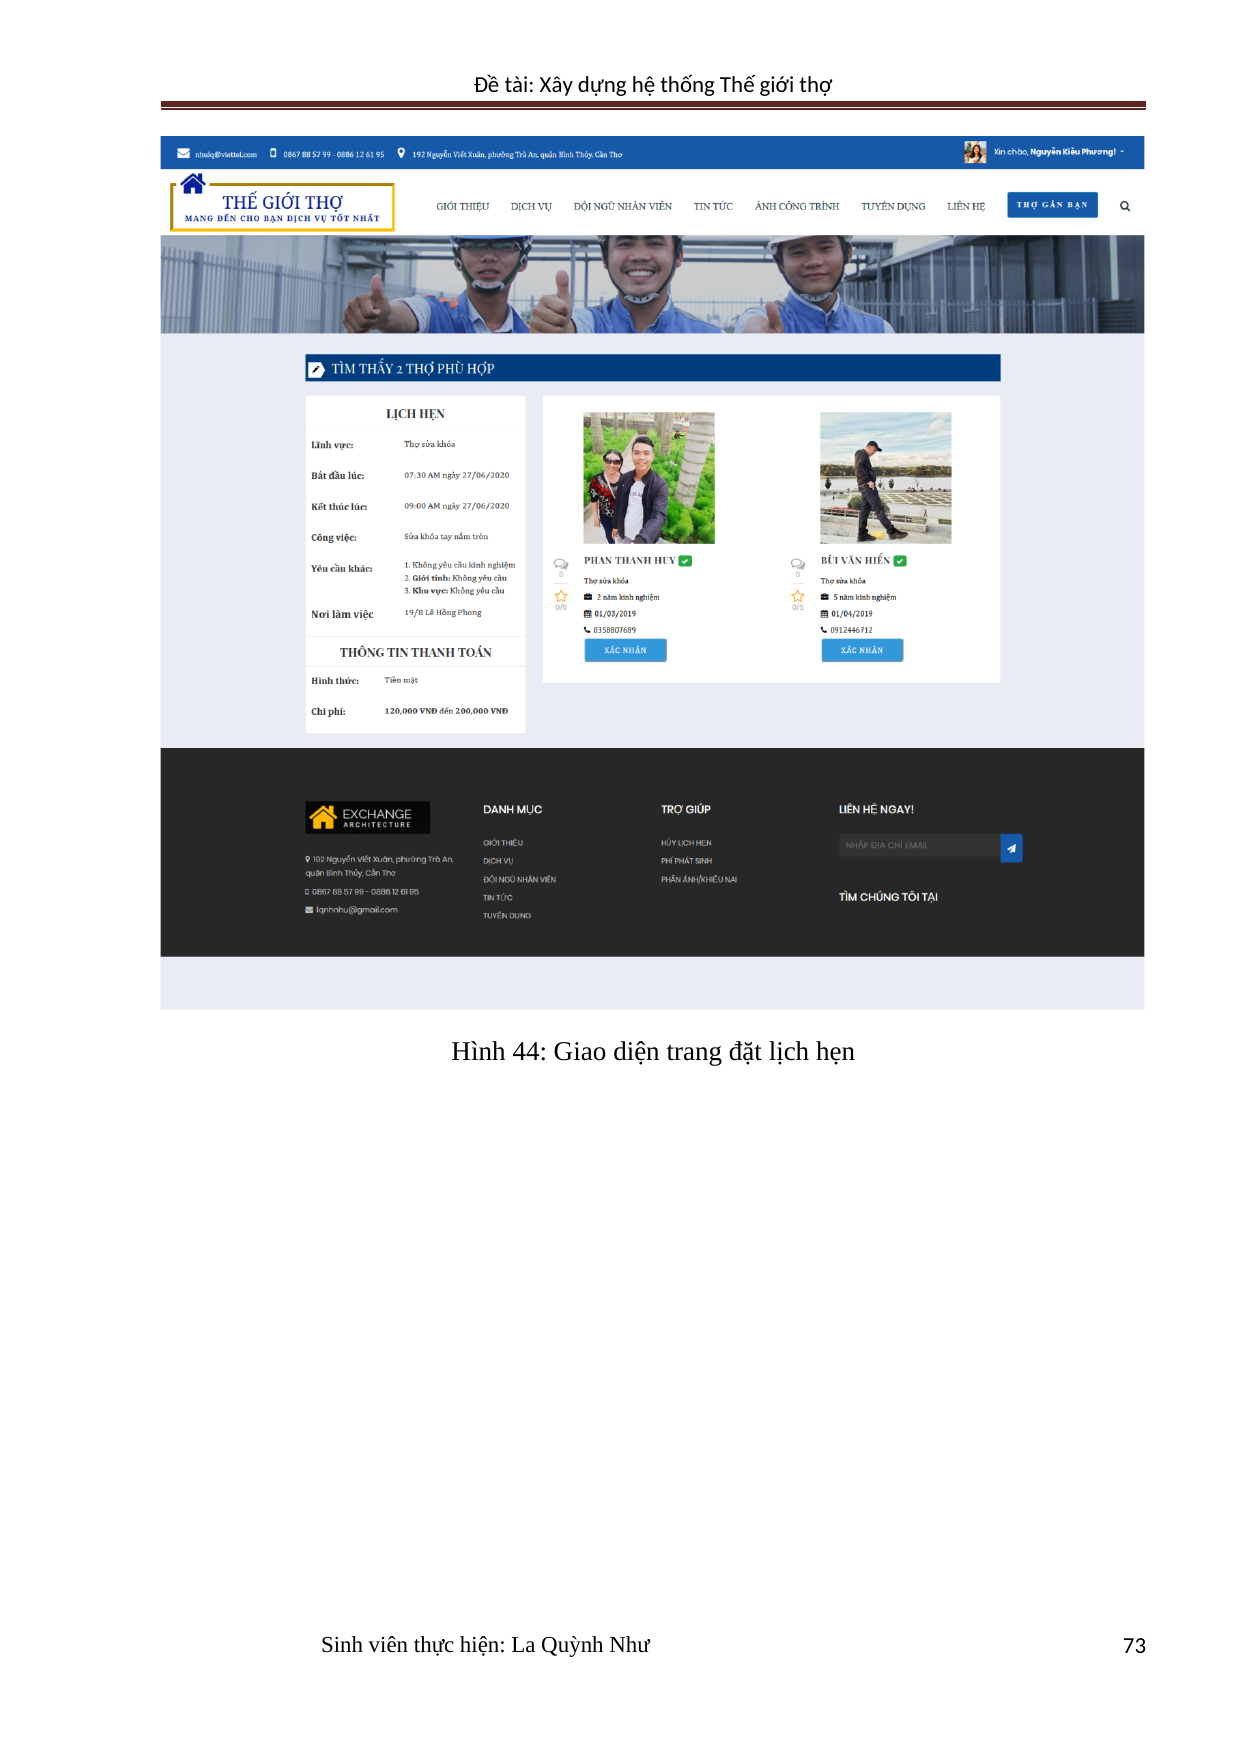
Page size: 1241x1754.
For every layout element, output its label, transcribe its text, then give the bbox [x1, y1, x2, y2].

list Hình 44: Giao diện trang đặt lịch hẹn [161, 1035, 1146, 1066]
picture [160, 136, 1145, 1010]
